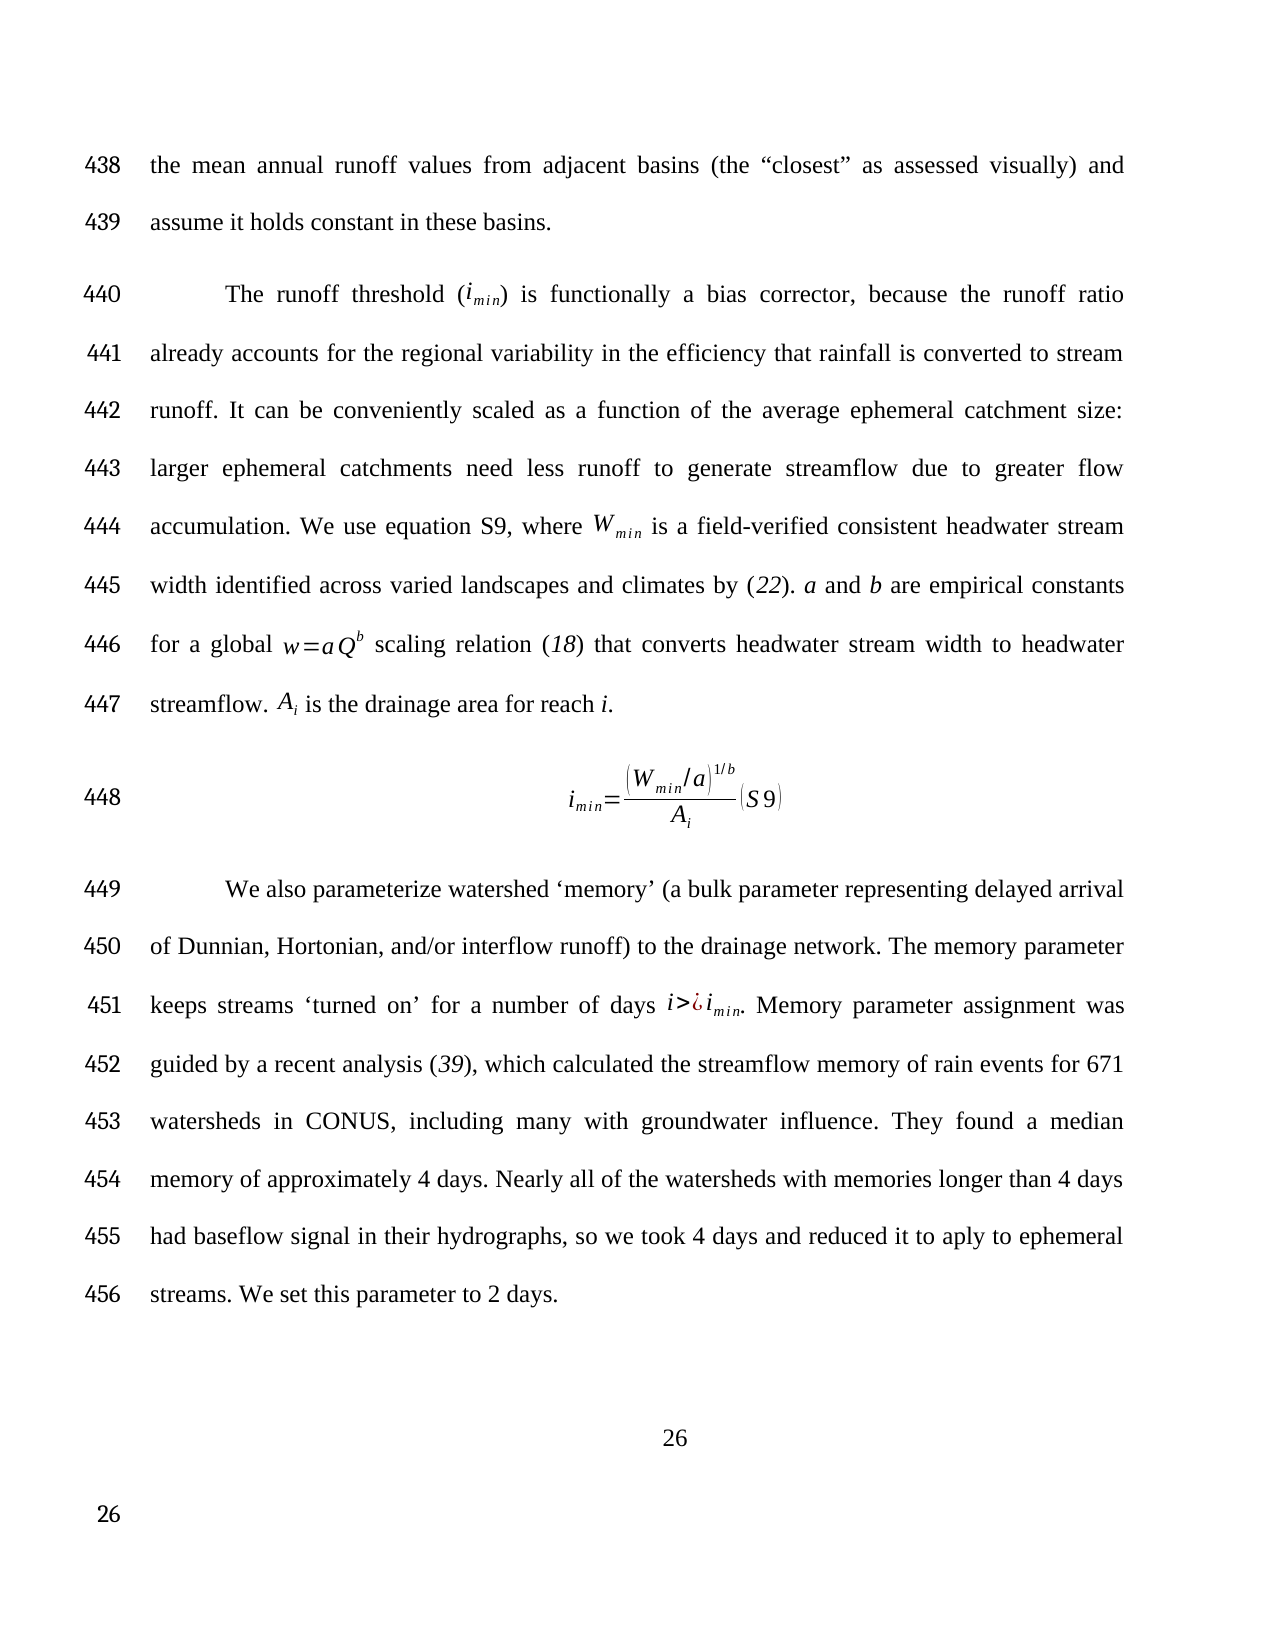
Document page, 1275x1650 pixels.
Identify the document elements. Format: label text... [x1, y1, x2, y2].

text The runoff threshold () is functionally a bias corrector, because the runoff ratio already accounts for the regional variability in the efficiency that rainfall is converted to stream runoff. It can be conveniently scaled as a function of the average ephemeral catchment size: larger ephemeral catchments need less runoff to generate streamflow due to greater flow accumulation. We use equation S9, where is a field-verified consistent headwater stream width identified across varied landscapes and climates by (22). a and b are empirical constants for a global scaling relation (18) that converts headwater stream width to headwater streamflow. is the drainage area for reach i. [150, 277, 1125, 719]
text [150, 150, 1125, 236]
text We also parameterize watershed ‘memory’ (a bulk parameter representing delayed arrival of Dunnian, Hortonian, and/or interflow runoff) to the drainage network. The memory parameter keeps streams ‘turned on’ for a number of days . Memory parameter assignment was guided by a recent analysis (39), which calculated the streamflow memory of rain events for 671 watersheds in CONUS, including many with groundwater influence. They found a median memory of approximately 4 days. Nearly all of the watersheds with memories longer than 4 days had baseflow signal in their hydrographs, so we took 4 days and reduced it to aply to ephemeral streams. We set this parameter to 2 days. [150, 874, 1125, 1308]
